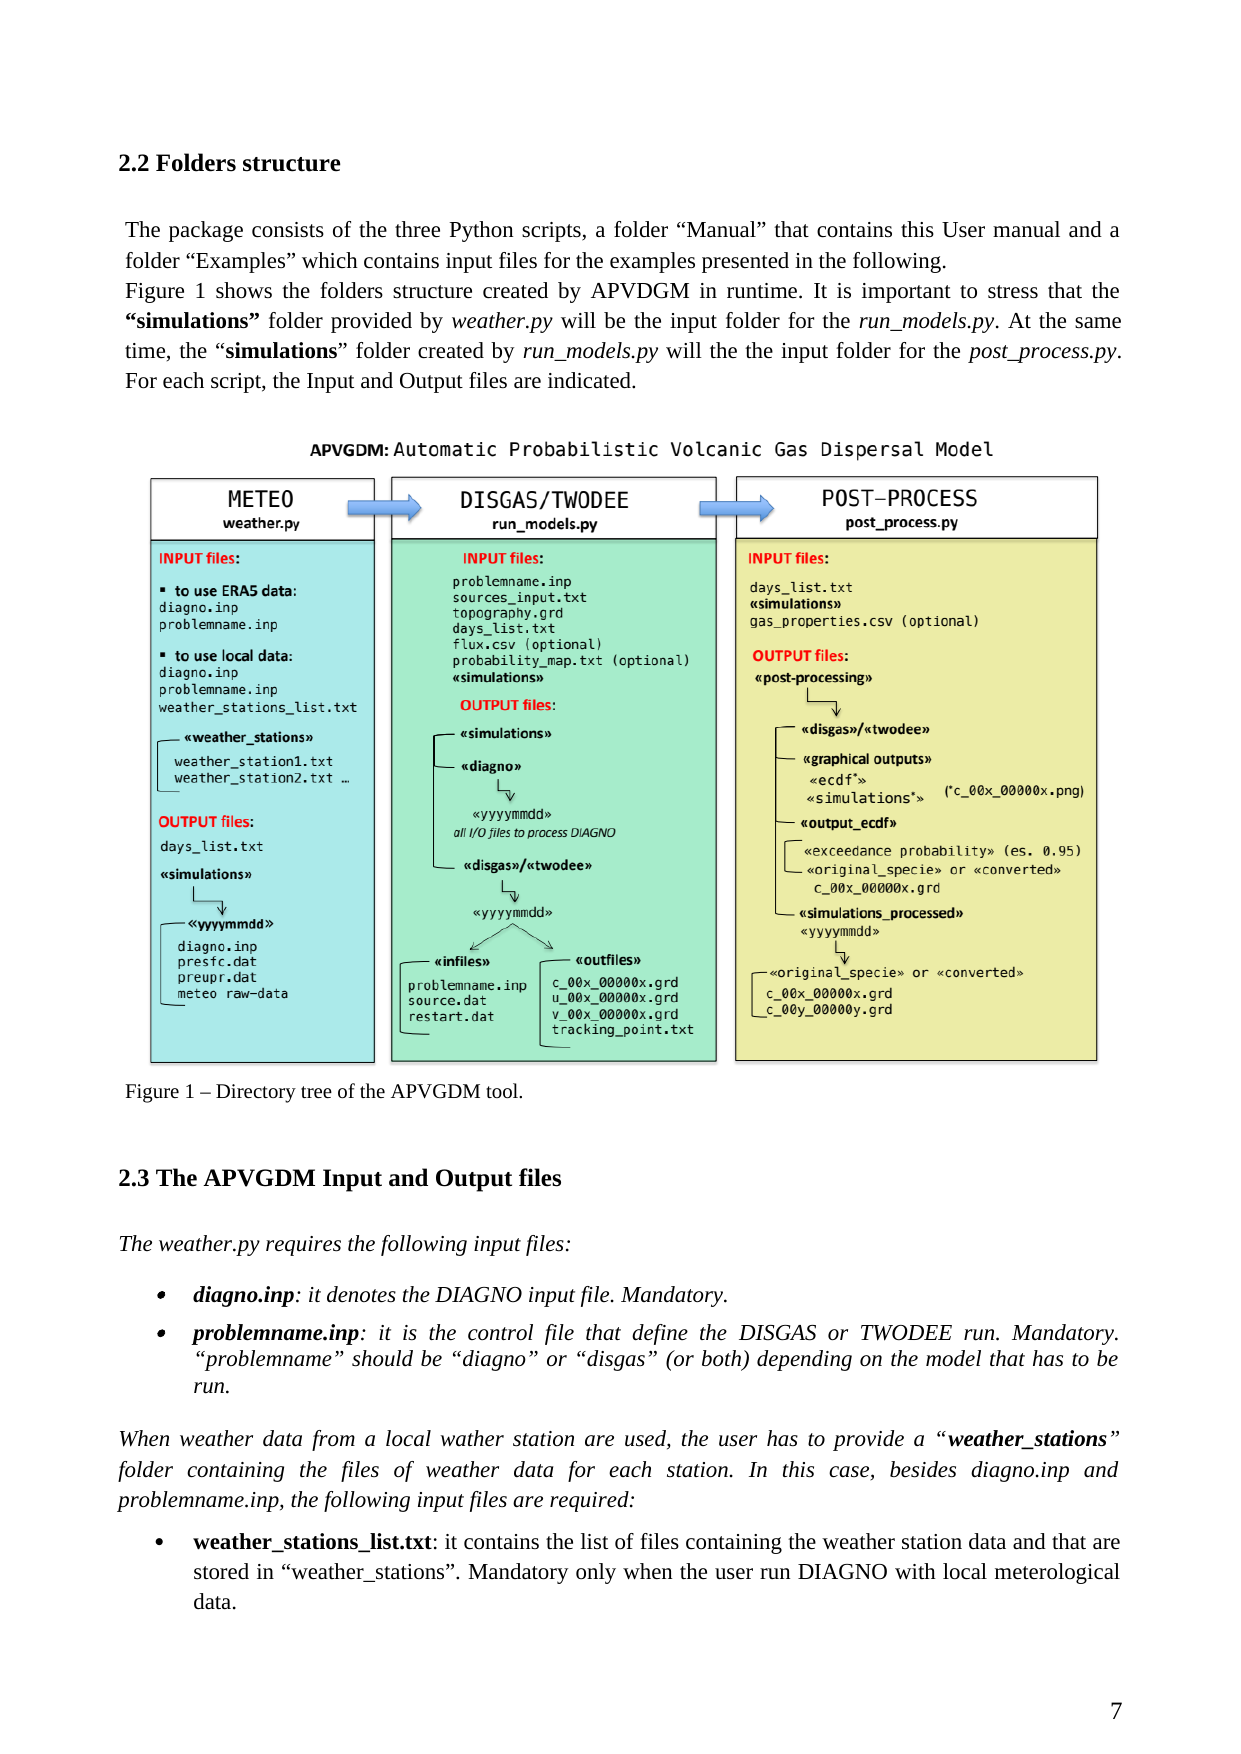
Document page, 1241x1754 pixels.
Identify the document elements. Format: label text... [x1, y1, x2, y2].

list weather_stations_list.txt: it contains the list of files containing the weather station data and that are stored in “weather_stations”. Mandatory only when the user run DIAGNO with local meterological data. [156, 1528, 1122, 1615]
subtitle Figure 1 shows the folders structure created by APVDGM in runtime. It is important to stress that the “simulations” folder provided by weather.py will be the input folder for the run_models.py. At the same time, the “simulations” folder created by run_models.py will the the input folder for the post_process.py. For each script, the Input and Output files are indicated. [125, 277, 1122, 394]
subtitle 2.3 The APVGDM Input and Output files [118, 1163, 1122, 1191]
text The weather.py requires the following input files: [118, 1229, 1122, 1256]
subtitle Figure 1 – Directory tree of the APVGDM tool. [125, 1079, 1122, 1103]
subtitle The package consists of the three Python scripts, a folder “Manual” that contains this User manual and a folder “Examples” which contains input files for the examples presented in the following. [125, 217, 1122, 273]
subtitle 2.2 Folders structure [118, 148, 1122, 176]
list diagno.inp: it denotes the DIAGNO input file. Mandatory. [156, 1281, 1122, 1307]
list problemname.inp: it is the control file that define the DISGAS or TWODEE run. Mandatory. “problemname” should be “diagno” or “disgas” (or both) depending on the model that has to be run. [156, 1319, 1122, 1398]
text When weather data from a local wather station are used, the user has to provide a “weather_stations” folder containing the files of weather data for each station. In this case, besides diagno.inp and problemname.inp, the following input files are required: [118, 1426, 1122, 1512]
